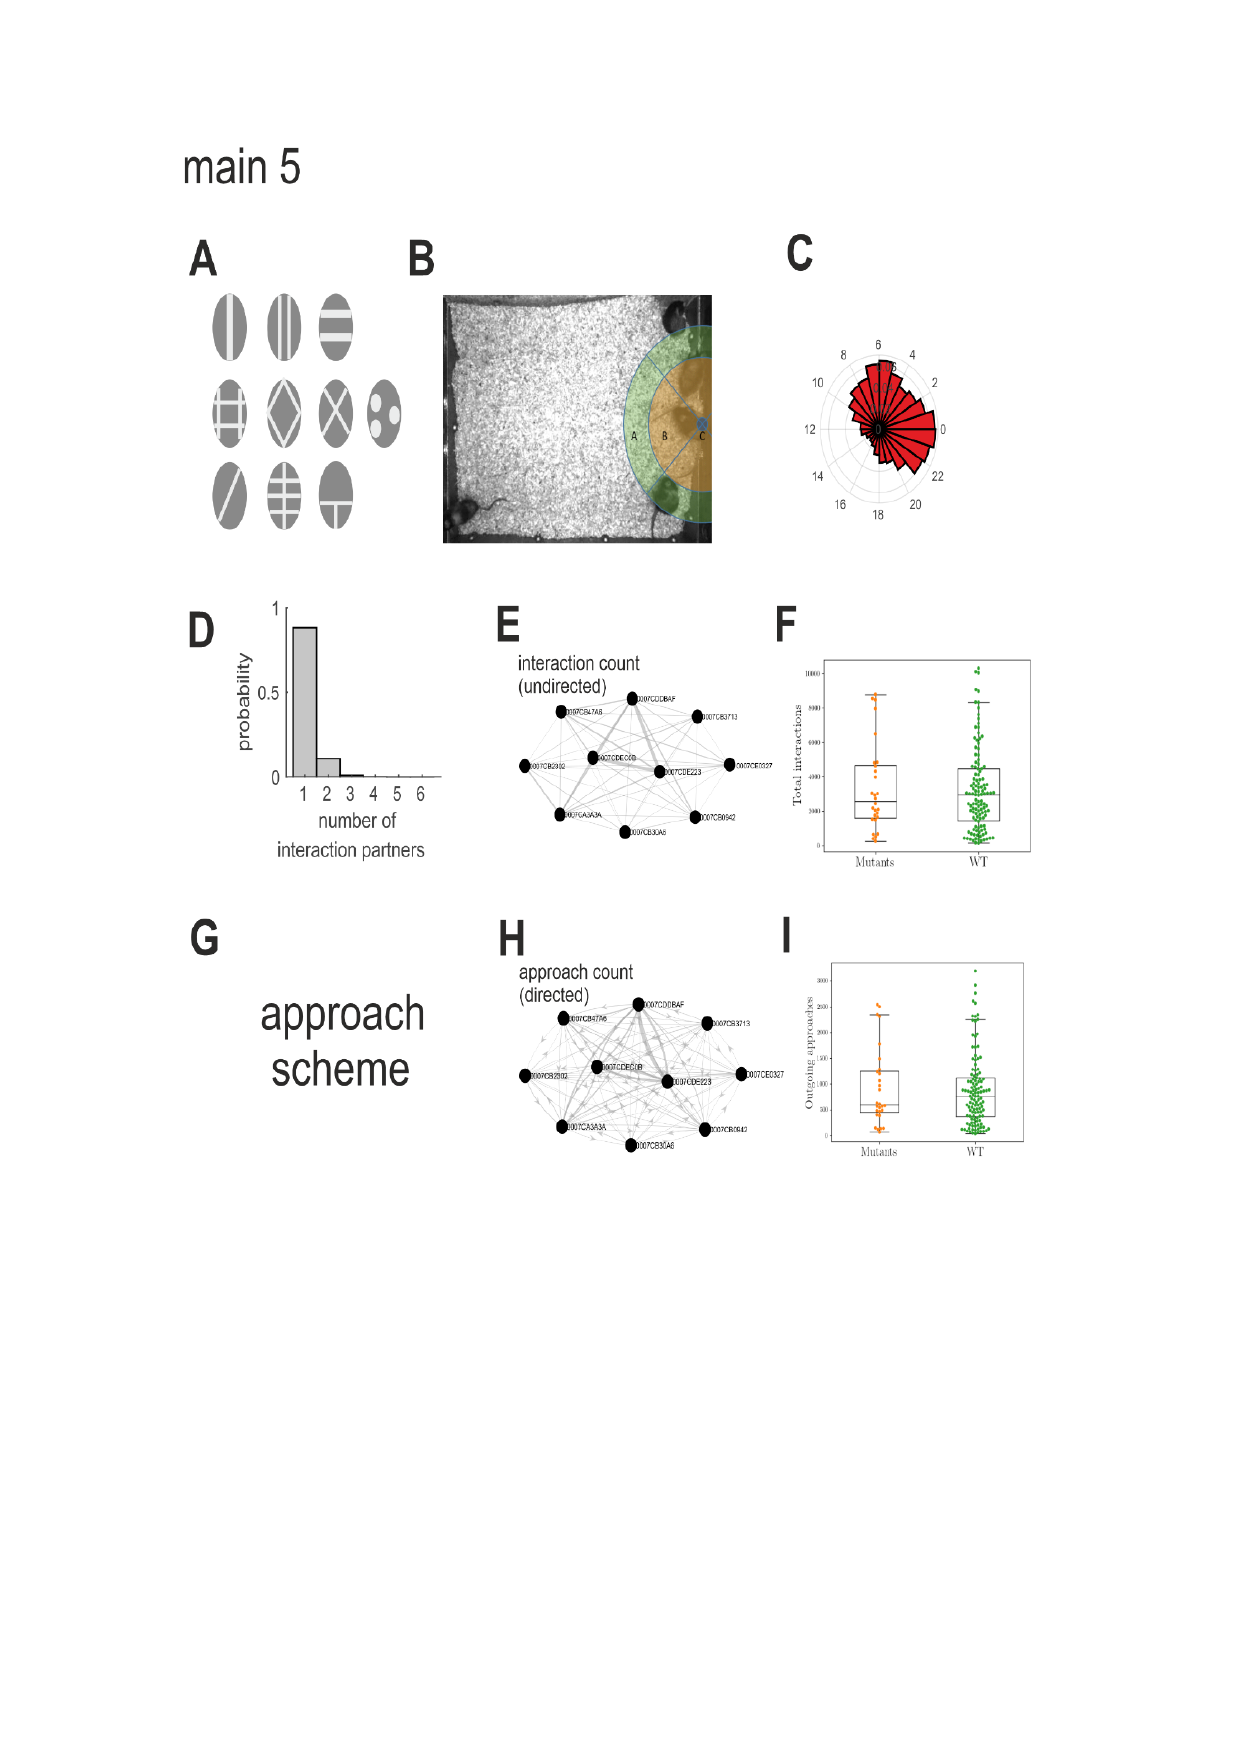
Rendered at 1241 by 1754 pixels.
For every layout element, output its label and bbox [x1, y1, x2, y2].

picture [184, 147, 1056, 1167]
